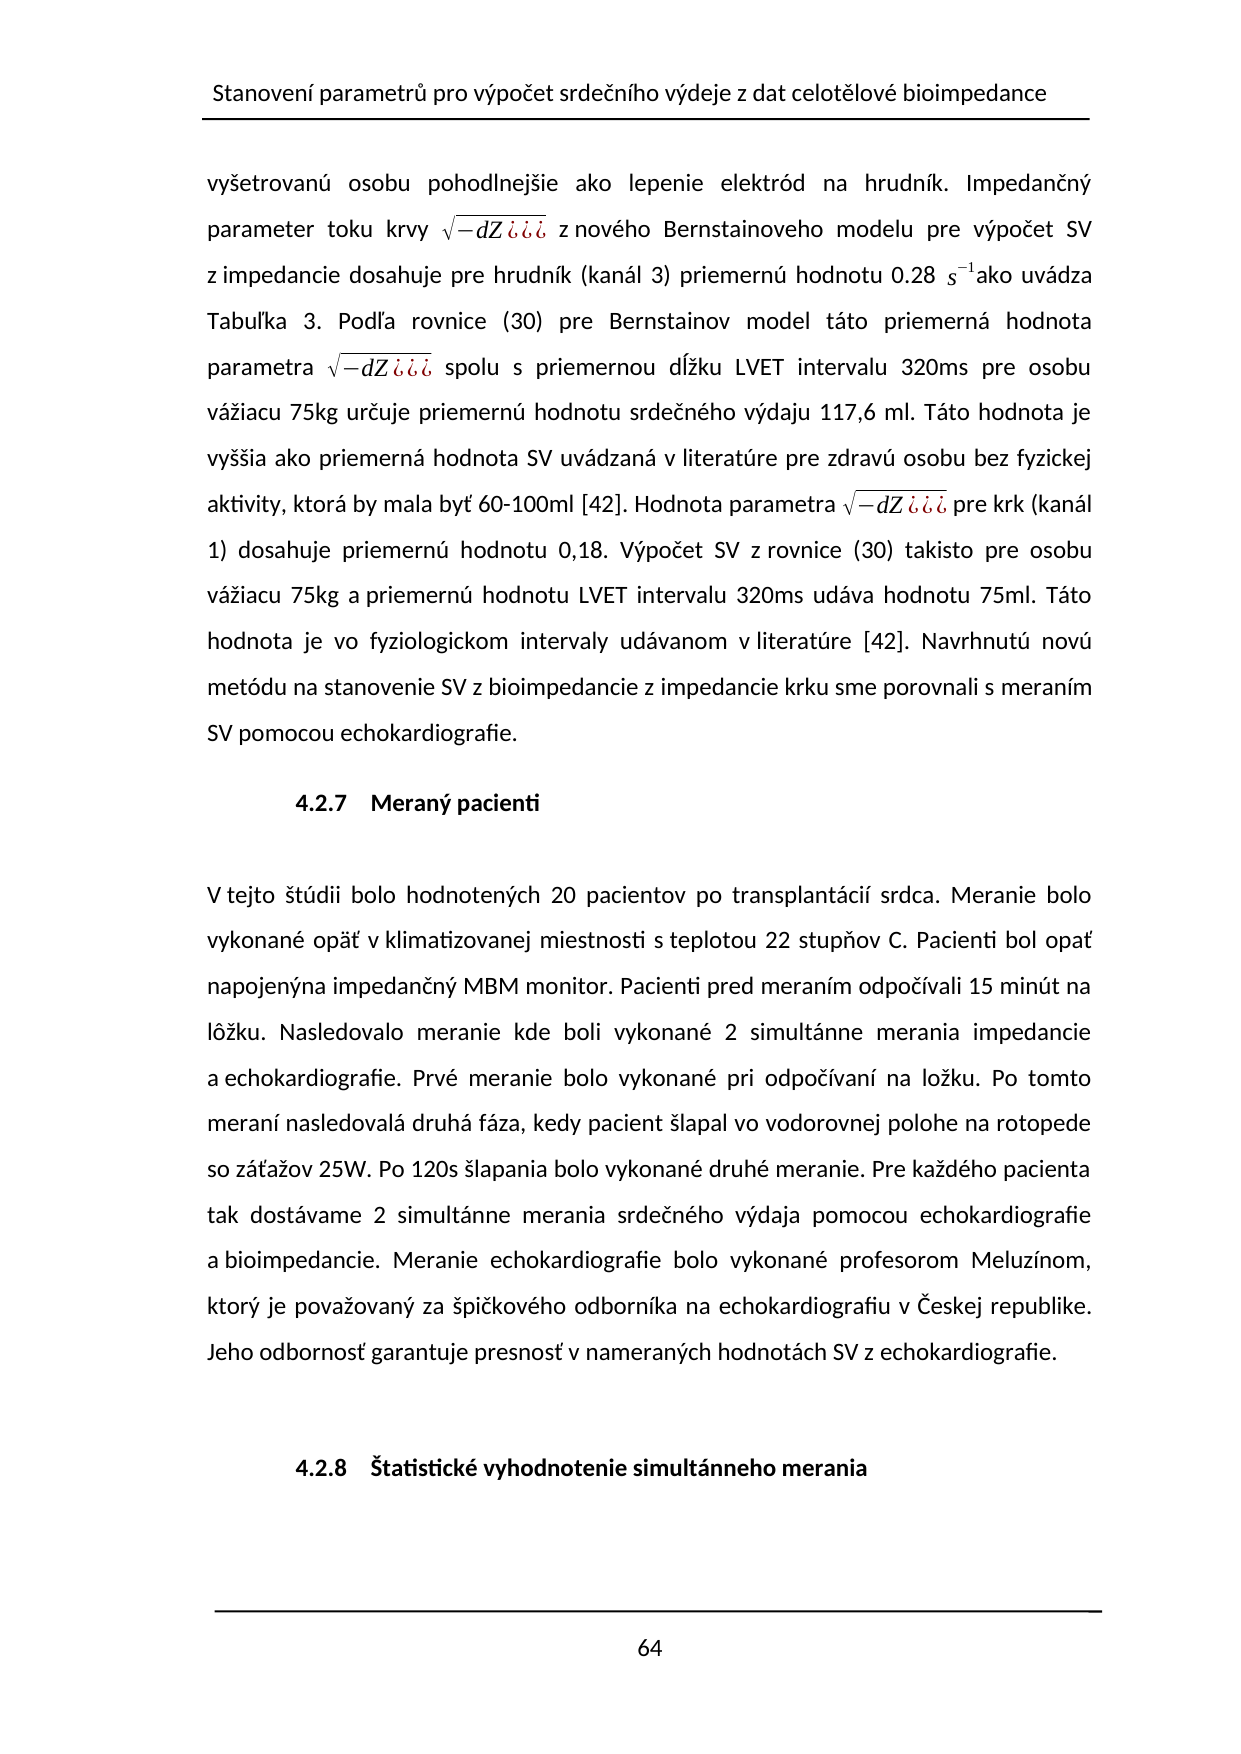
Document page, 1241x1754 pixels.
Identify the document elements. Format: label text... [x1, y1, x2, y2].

subtitle Štatistické vyhodnotenie simultánneho merania [295, 1453, 1092, 1483]
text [207, 167, 1092, 747]
text V tejto štúdii bolo hodnotených 20 pacientov po transplantácií srdca. Meranie bolo vykonané opäť v klimatizovanej miestnosti s teplotou 22 stupňov C. Pacienti bol opať napojenýna impedančný MBM monitor. Pacienti pred meraním odpočívali 15 minút na lôžku. Nasledovalo meranie kde boli vykonané 2 simultánne merania impedancie a echokardiografie. Prvé meranie bolo vykonané pri odpočívaní na ložku. Po tomto meraní nasledovalá druhá fáza, kedy pacient šlapal vo vodorovnej polohe na rotopede so záťažov 25W. Po 120s šlapania bolo vykonané druhé meranie. Pre každého pacienta tak dostávame 2 simultánne merania srdečného výdaja pomocou echokardiografie a bioimpedancie. Meranie echokardiografie bolo vykonané profesorom Meluzínom, ktorý je považovaný za špičkového odborníka na echokardiografiu v Českej republike. Jeho odbornosť garantuje presnosť v nameraných hodnotách SV z echokardiografie. [207, 879, 1092, 1367]
subtitle Meraný pacienti [295, 787, 1092, 818]
